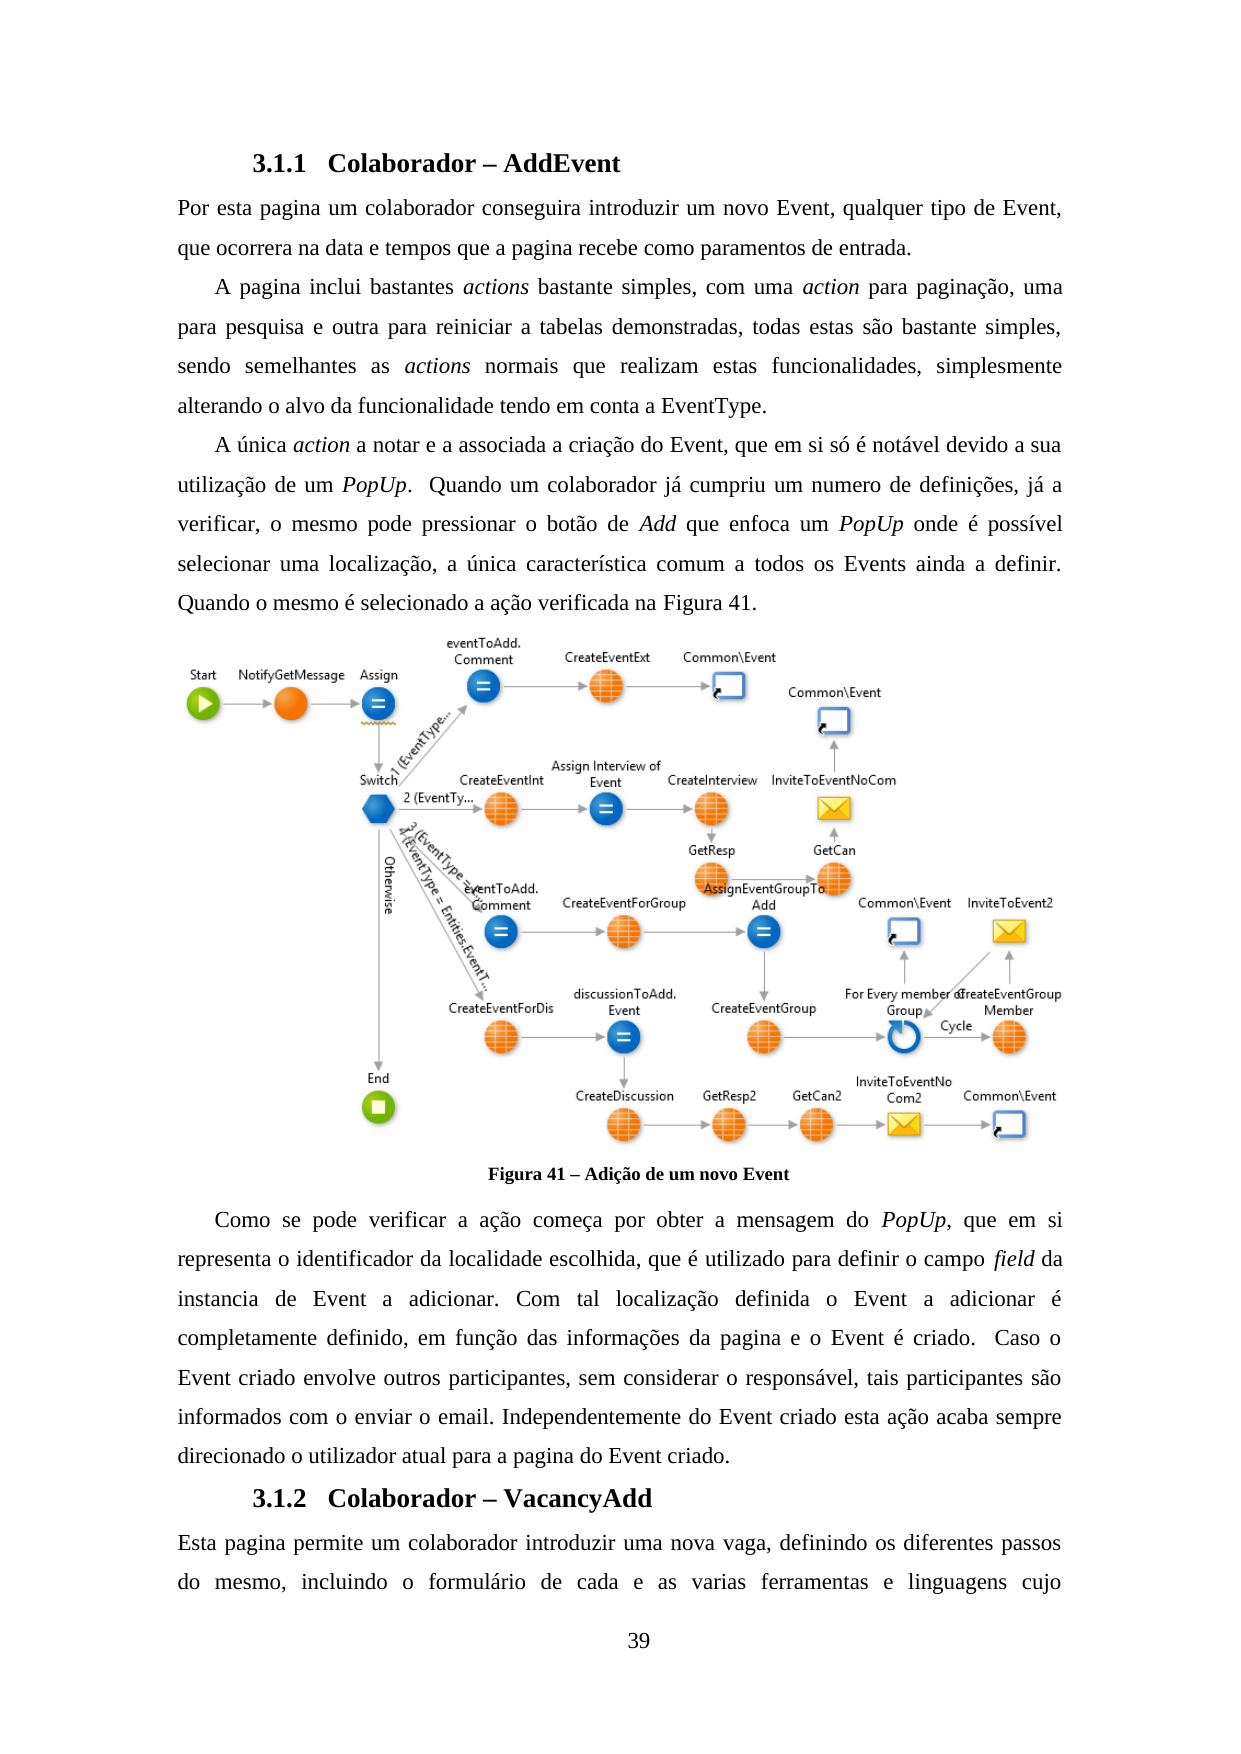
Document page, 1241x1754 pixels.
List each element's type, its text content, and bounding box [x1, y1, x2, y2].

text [177, 1529, 1063, 1594]
text A pagina inclui bastantes actions bastante simples, com uma action para paginação, uma para pesquisa e outra para reiniciar a tabelas demonstradas, todas estas são bastante simples, sendo semelhantes as actions normais que realizam estas funcionalidades, simplesmente alterando o alvo da funcionalidade tendo em conta a EventType. [177, 273, 1063, 418]
text Como se pode verificar a ação começa por obter a mensagem do PopUp, que em si representa o identificador da localidade escolhida, que é utilizado para definir o campo field da instancia de Event a adicionar. Com tal localização definida o Event a adicionar é completamente definido, em função das informações da pagina e o Event é criado. Caso o Event criado envolve outros participantes, sem considerar o responsável, tais participantes são informados com o enviar o email. Independentemente do Event criado esta ação acaba sempre direcionado o utilizador atual para a pagina do Event criado. [177, 1206, 1063, 1469]
text A única action a notar e a associada a criação do Event, que em si só é notável devido a sua utilização de um PopUp. Quando um colaborador já cumpriu um numero de definições, já a verificar, o mesmo pode pressionar o botão de Add que enfoca um PopUp onde é possível selecionar uma localização, a única característica comum a todos os Events ainda a definir. Quando o mesmo é selecionado a ação verificada na Figura 41. [177, 431, 1063, 615]
list Colaborador – VacancyAdd [252, 1482, 1063, 1513]
list Colaborador – AddEvent [252, 148, 1063, 179]
text Por esta pagina um colaborador conseguira introduzir um novo Event, qualquer tipo de Event, que ocorrera na data e tempos que a pagina recebe como paramentos de entrada. [177, 194, 1063, 260]
picture [177, 628, 1063, 1151]
